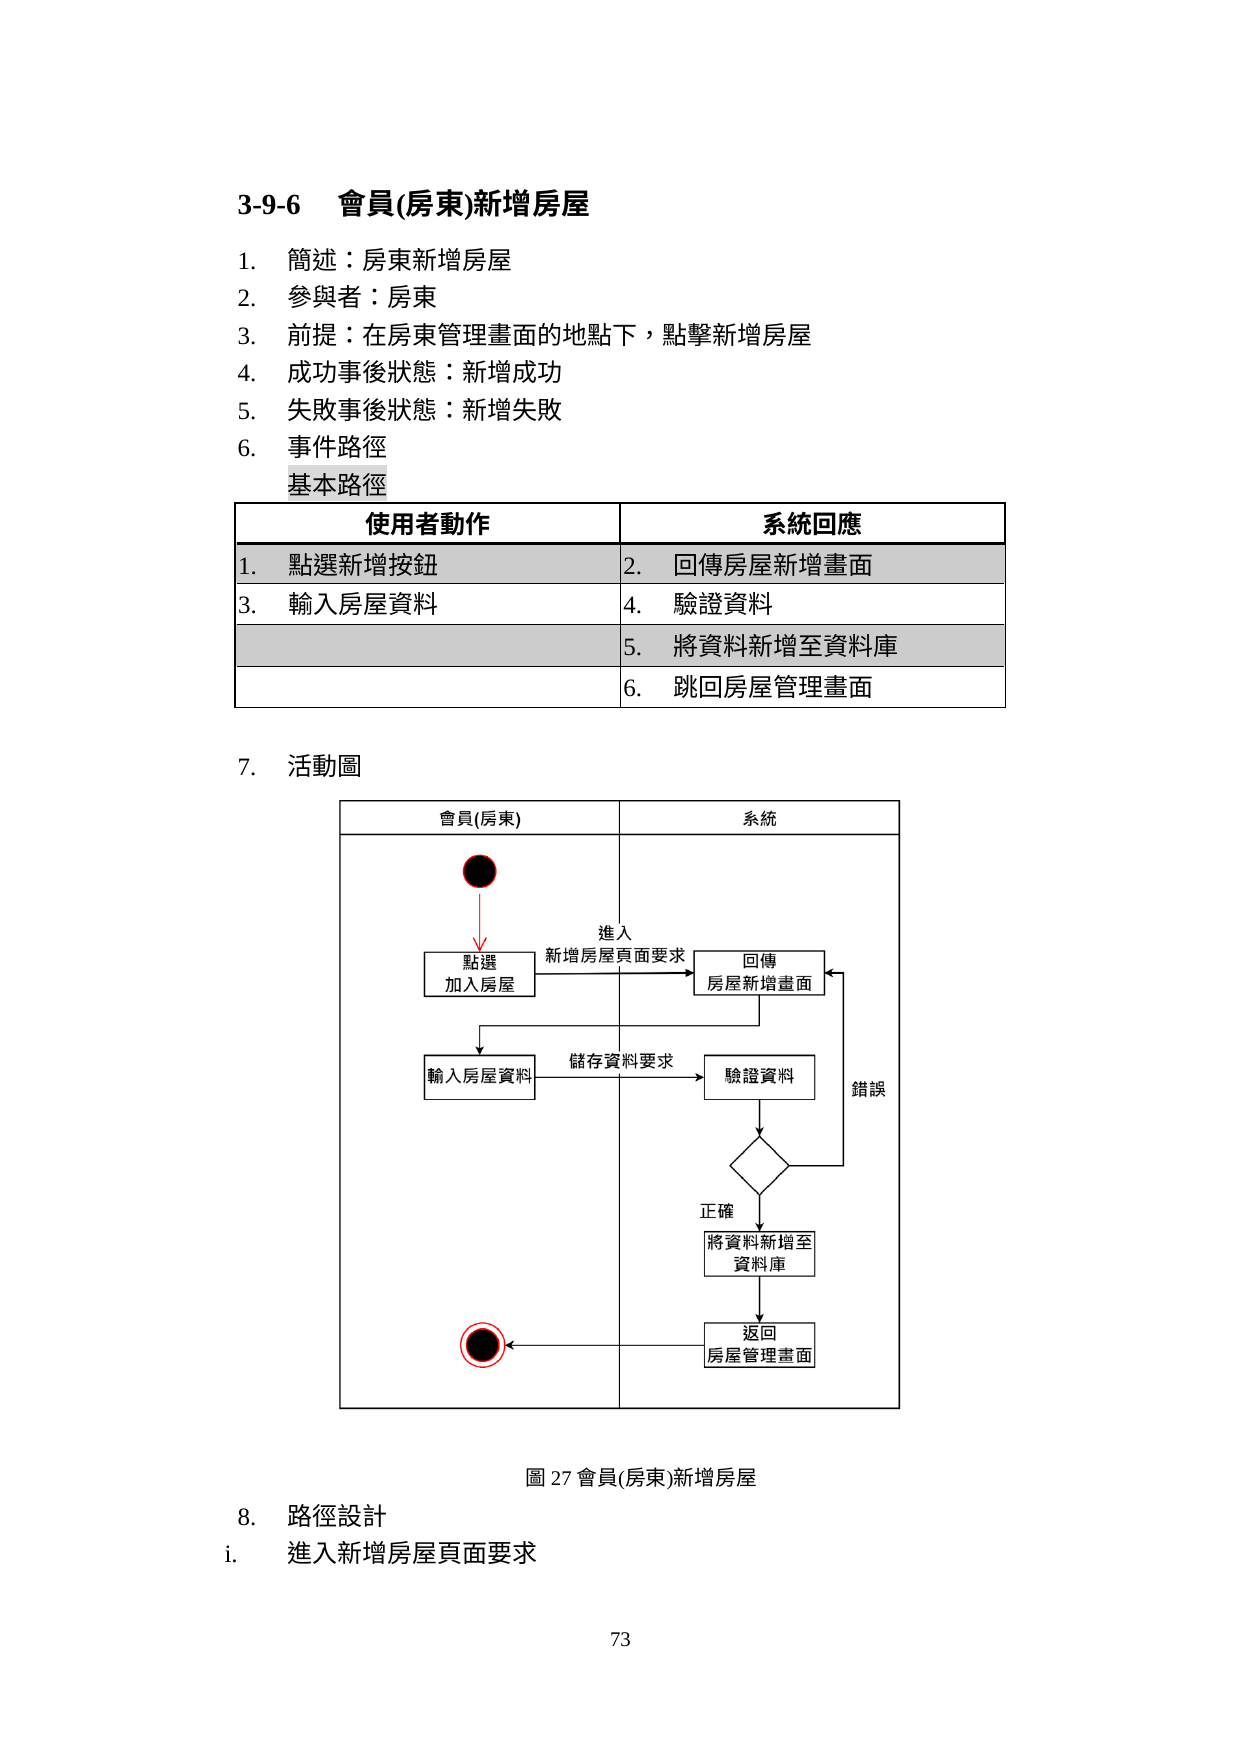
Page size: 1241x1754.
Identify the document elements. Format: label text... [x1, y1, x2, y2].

list 參與者：房東 [237, 277, 1053, 314]
list 活動圖 [237, 746, 1053, 783]
list 事件路徑 [237, 427, 1053, 464]
picture [325, 783, 916, 1425]
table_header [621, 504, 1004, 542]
list 基本路徑 [287, 464, 1053, 502]
text 圖 27 會員(房東)新增房屋 [187, 1458, 1053, 1496]
list 進入新增房屋頁面要求 [237, 1533, 1053, 1571]
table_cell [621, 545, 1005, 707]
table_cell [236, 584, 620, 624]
list 失敗事後狀態：新增失敗 [237, 389, 1053, 427]
subtitle 會員(房東)新增房屋 [237, 164, 1053, 239]
list 成功事後狀態：新增成功 [237, 352, 1053, 389]
list 簡述：房東新增房屋 [237, 239, 1053, 277]
list 前提：在房東管理畫面的地點下，點擊新增房屋 [237, 314, 1053, 352]
list 路徑設計 [237, 1496, 1053, 1533]
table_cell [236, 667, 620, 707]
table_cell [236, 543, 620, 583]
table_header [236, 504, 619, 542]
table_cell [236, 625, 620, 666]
